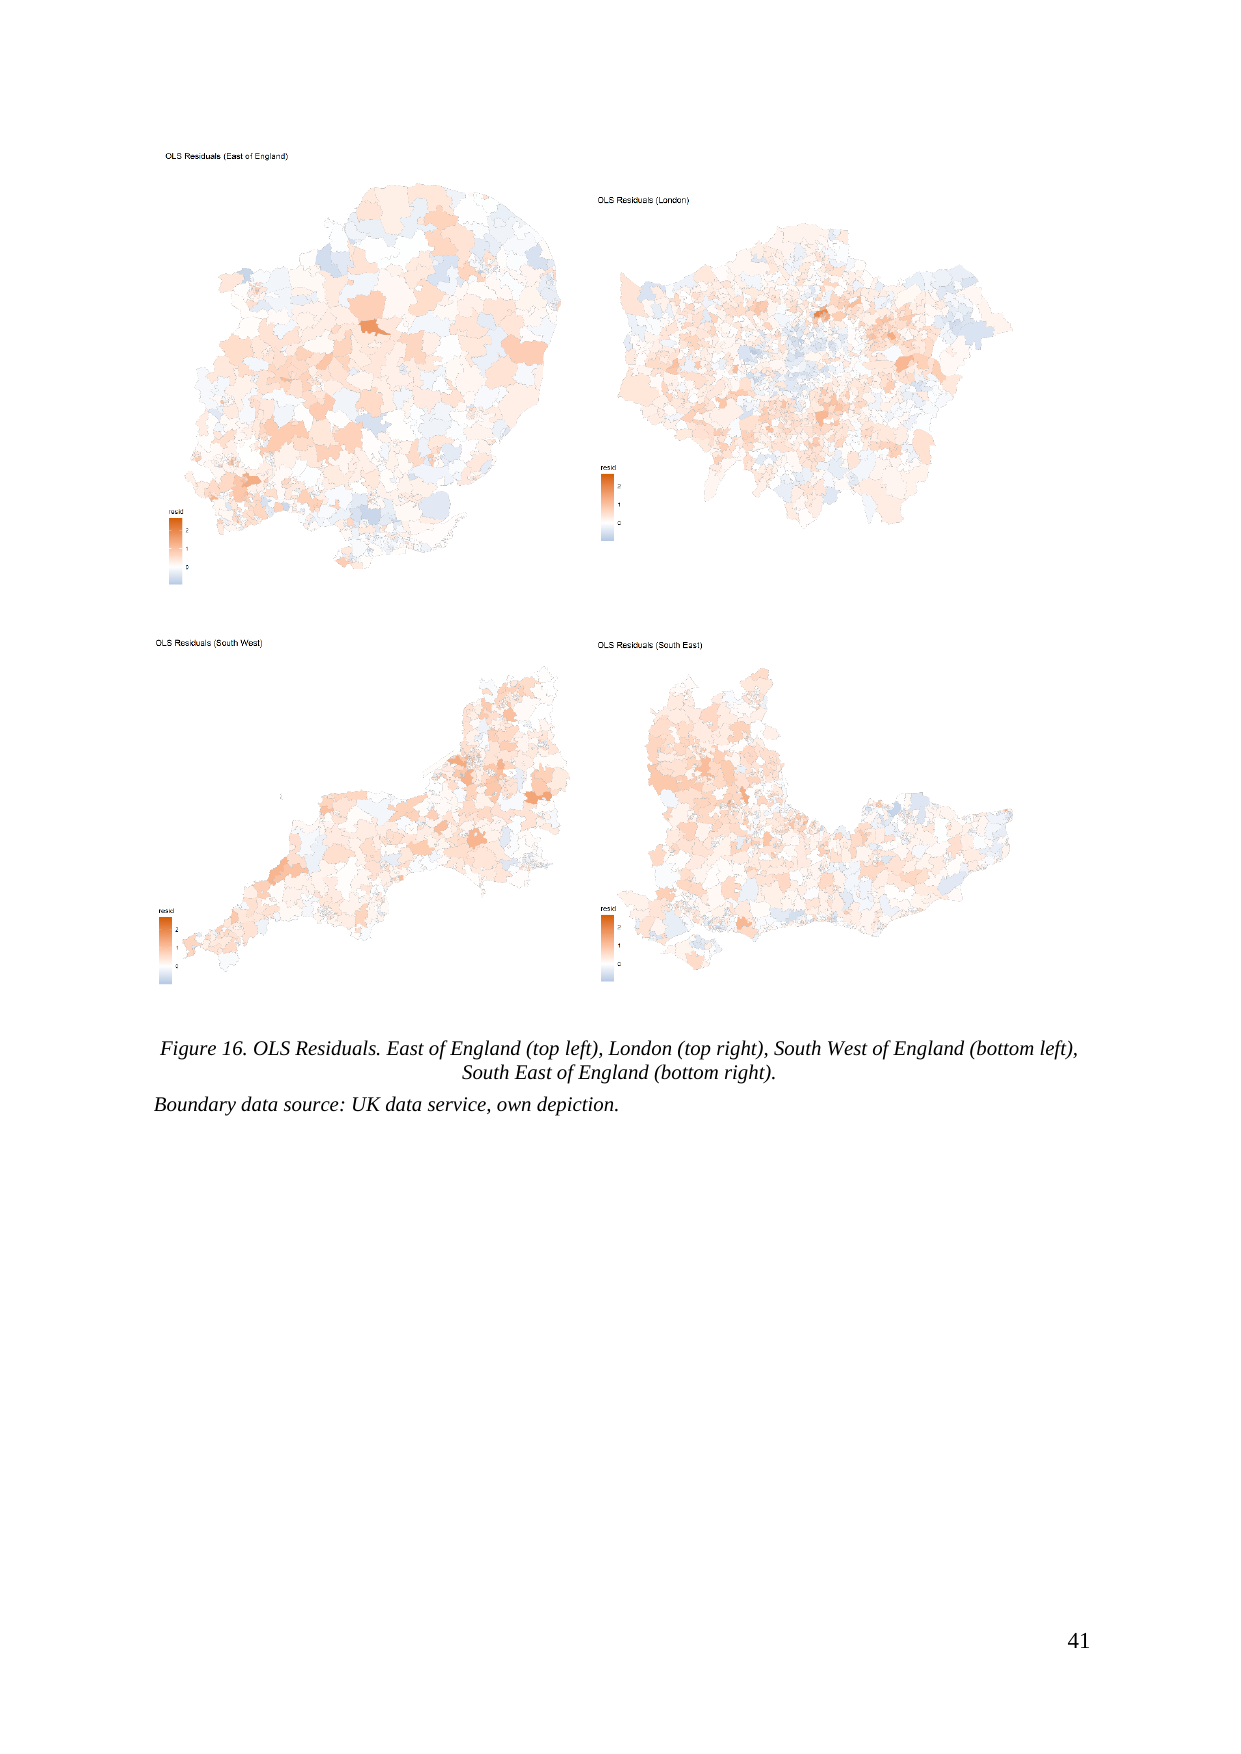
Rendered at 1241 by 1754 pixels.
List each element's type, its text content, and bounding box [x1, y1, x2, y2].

text Figure 16. OLS Residuals. East of England (top left), London (top right), South West of England (bottom left), South East of England (bottom right). [150, 1036, 1090, 1084]
picture [150, 150, 1036, 1036]
